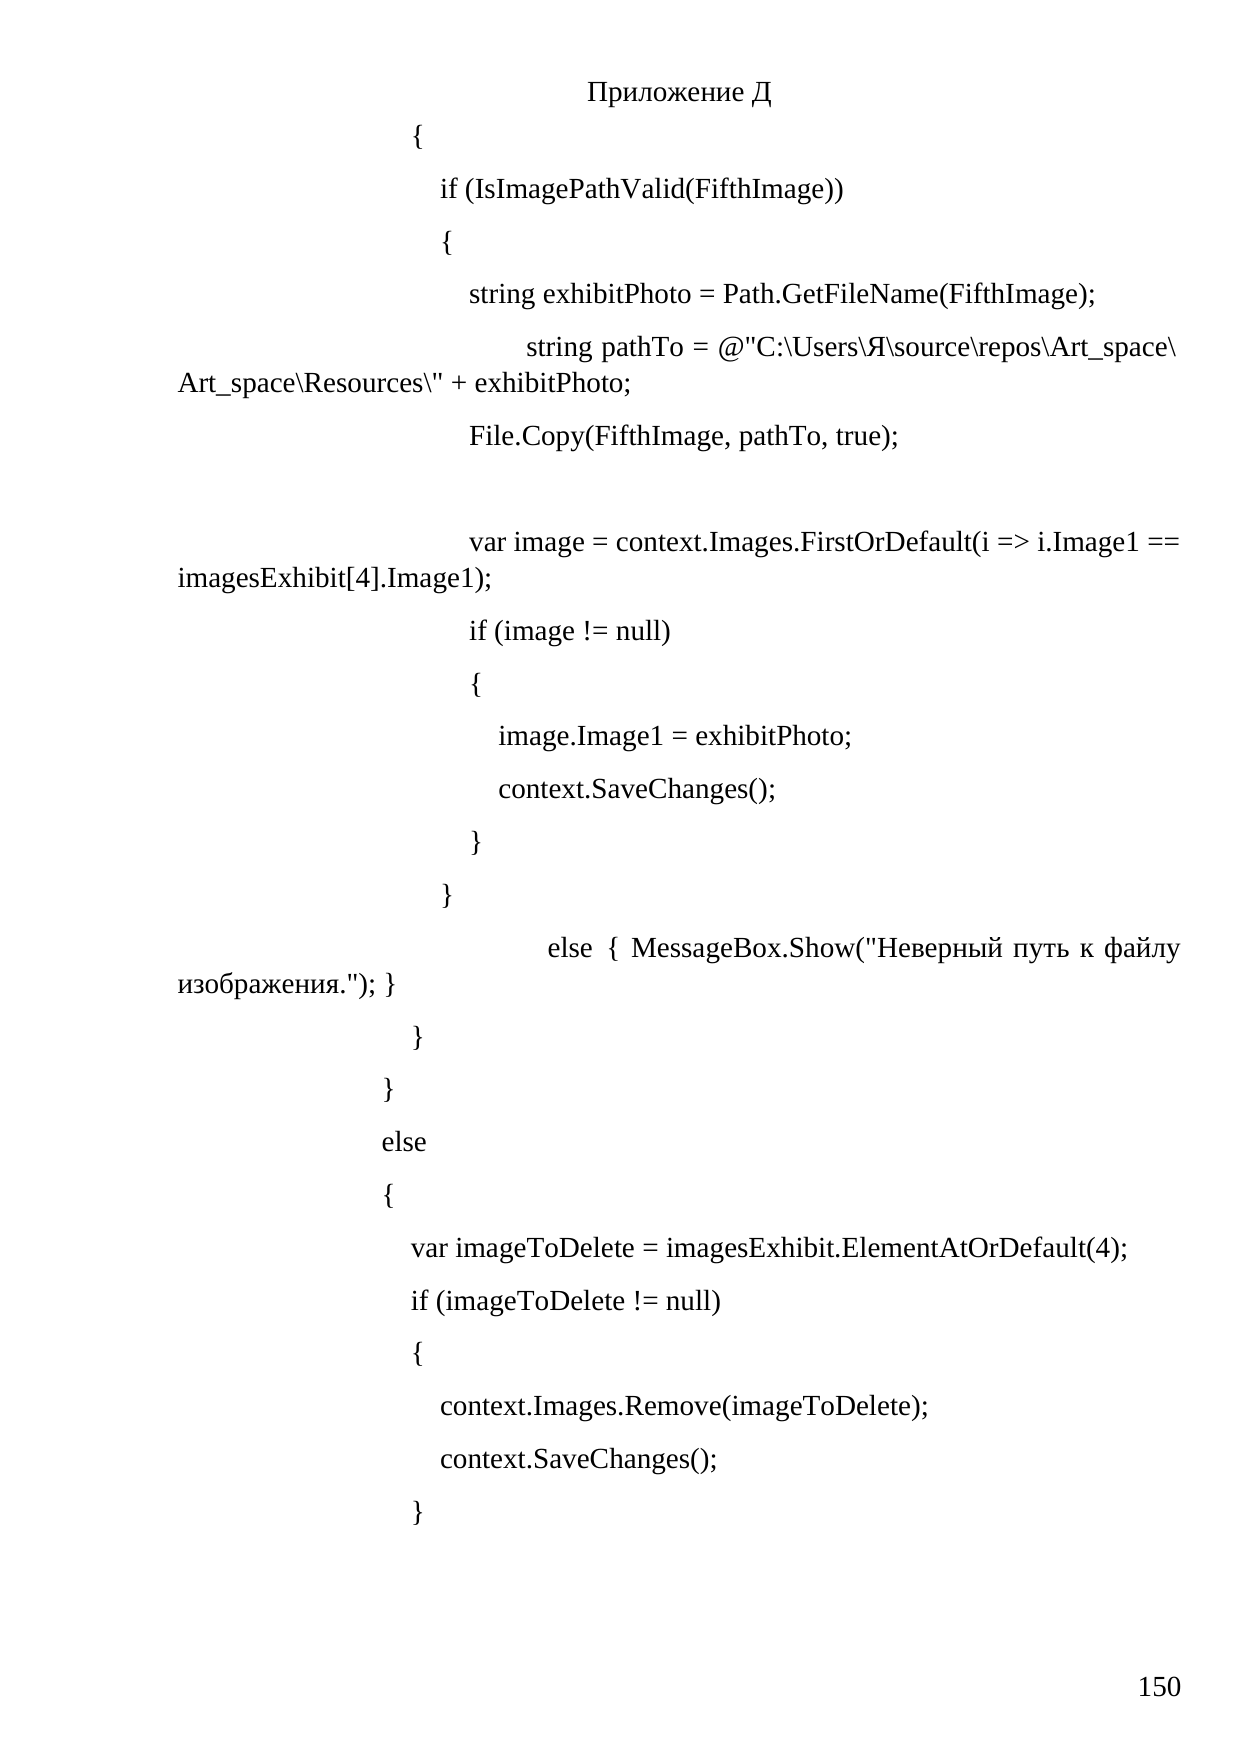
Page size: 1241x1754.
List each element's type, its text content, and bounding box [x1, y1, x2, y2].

text { [177, 224, 1181, 257]
text { [177, 1336, 1181, 1369]
text string exhibitPhoto = Path.GetFileName(FifthImage); [177, 277, 1181, 310]
text File.Copy(FifthImage, pathTo, true); [177, 418, 1181, 452]
text image.Image1 = exhibitPhoto; [177, 718, 1181, 752]
text } [177, 1072, 1181, 1105]
text { [177, 118, 1181, 152]
text context.SaveChanges(); [177, 771, 1181, 805]
text else [177, 1124, 1181, 1158]
text if (IsImagePathValid(FifthImage)) [177, 171, 1181, 204]
text var imageToDelete = imagesExhibit.ElementAtOrDefault(4); [177, 1230, 1181, 1263]
text context.Images.Remove(imageToDelete); [177, 1388, 1181, 1422]
text if (imageToDelete != null) [177, 1283, 1181, 1316]
text var image = context.Images.FirstOrDefault(i => i.Image1 == imagesExhibit[4].Image1); [177, 524, 1181, 594]
text } [177, 824, 1181, 858]
text else { MessageBox.Show("Неверный путь к файлу изображения."); } [177, 930, 1181, 999]
text { [177, 1177, 1181, 1211]
text string pathTo = @"C:\Users\Я\source\repos\Art_space\Art_space\Resources\" + exhibitPhoto; [177, 329, 1181, 399]
text if (image != null) [177, 613, 1181, 646]
text context.SaveChanges(); [177, 1441, 1181, 1475]
text } [177, 1019, 1181, 1052]
text } [177, 1494, 1181, 1528]
text } [177, 877, 1181, 911]
text { [177, 666, 1181, 699]
